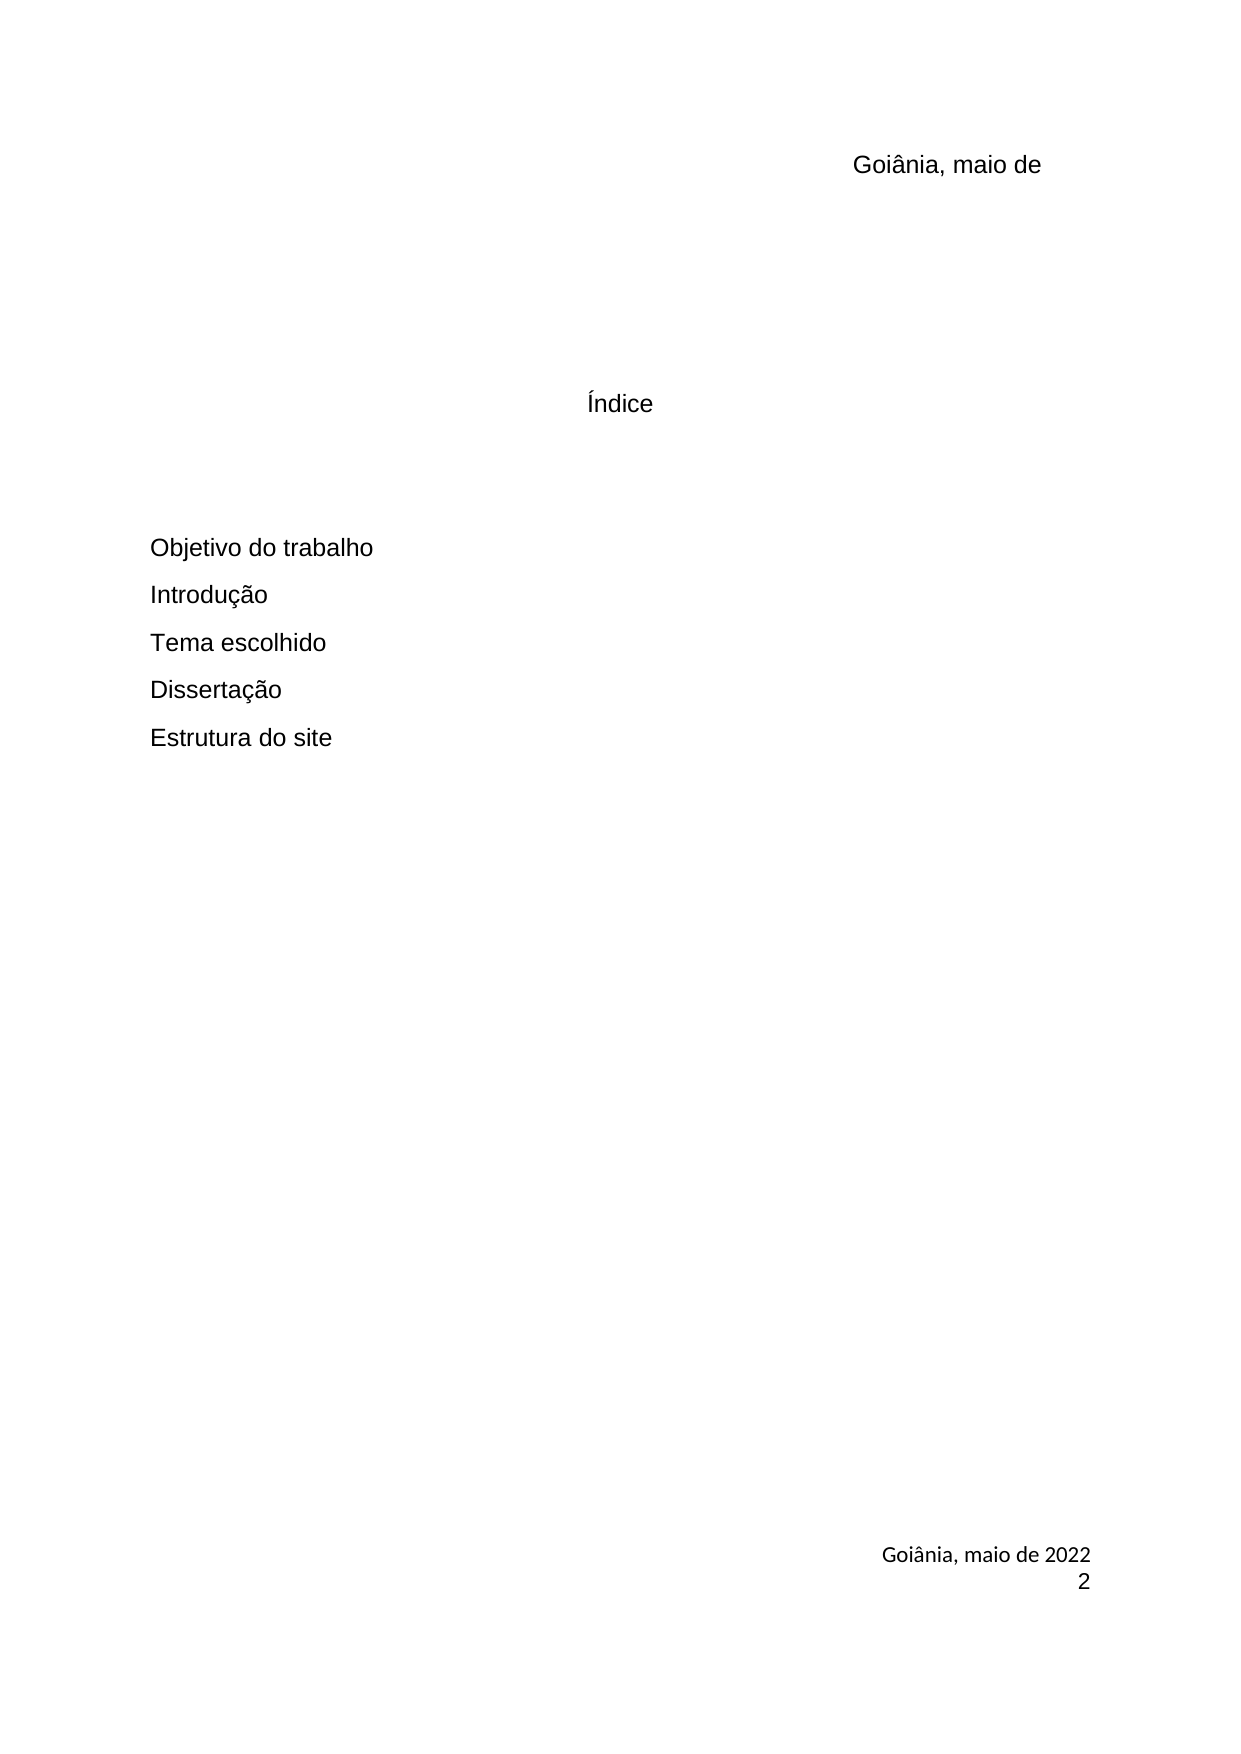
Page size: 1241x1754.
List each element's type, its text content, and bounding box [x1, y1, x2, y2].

text Índice [281, 389, 959, 418]
text Objetivo do trabalho Introdução [150, 532, 376, 609]
text Goiânia, maio de [139, 151, 1042, 179]
text Tema escolhido Dissertação Estrutura do site [150, 628, 376, 751]
